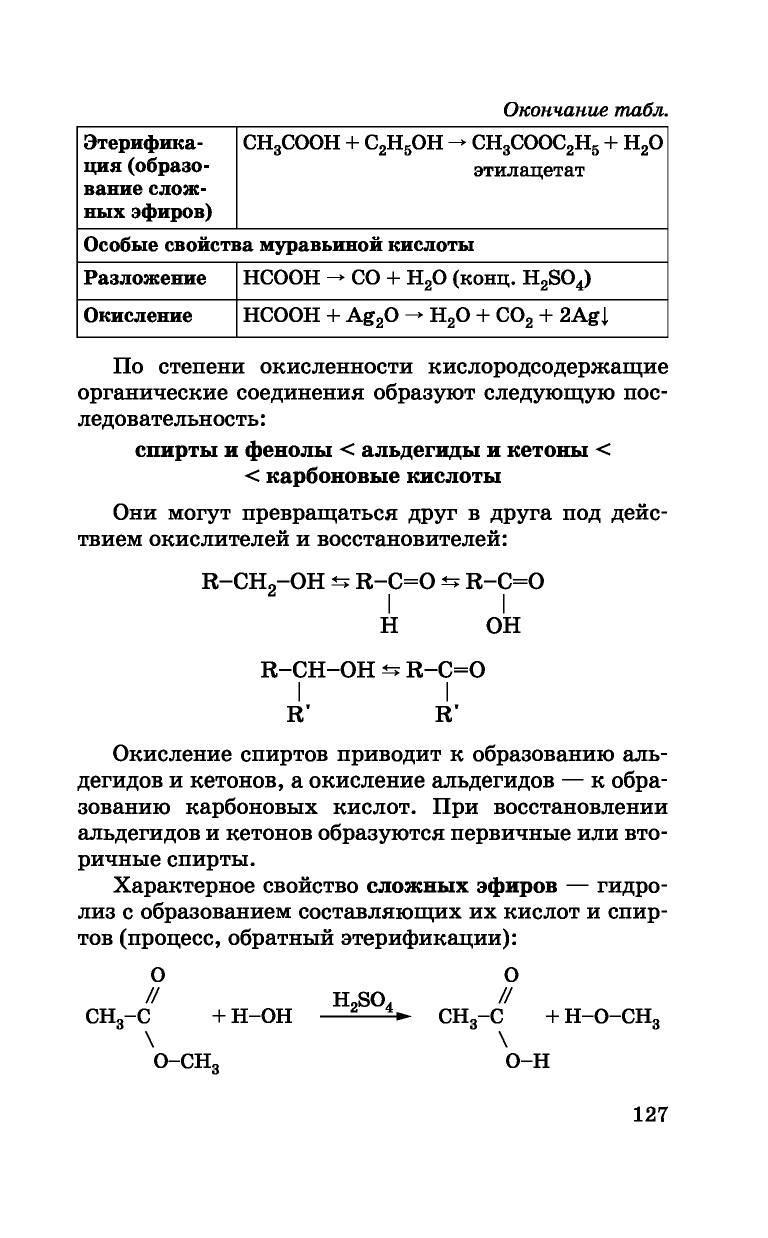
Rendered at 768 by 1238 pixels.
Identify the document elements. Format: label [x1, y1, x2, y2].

picture [76, 102, 669, 1122]
